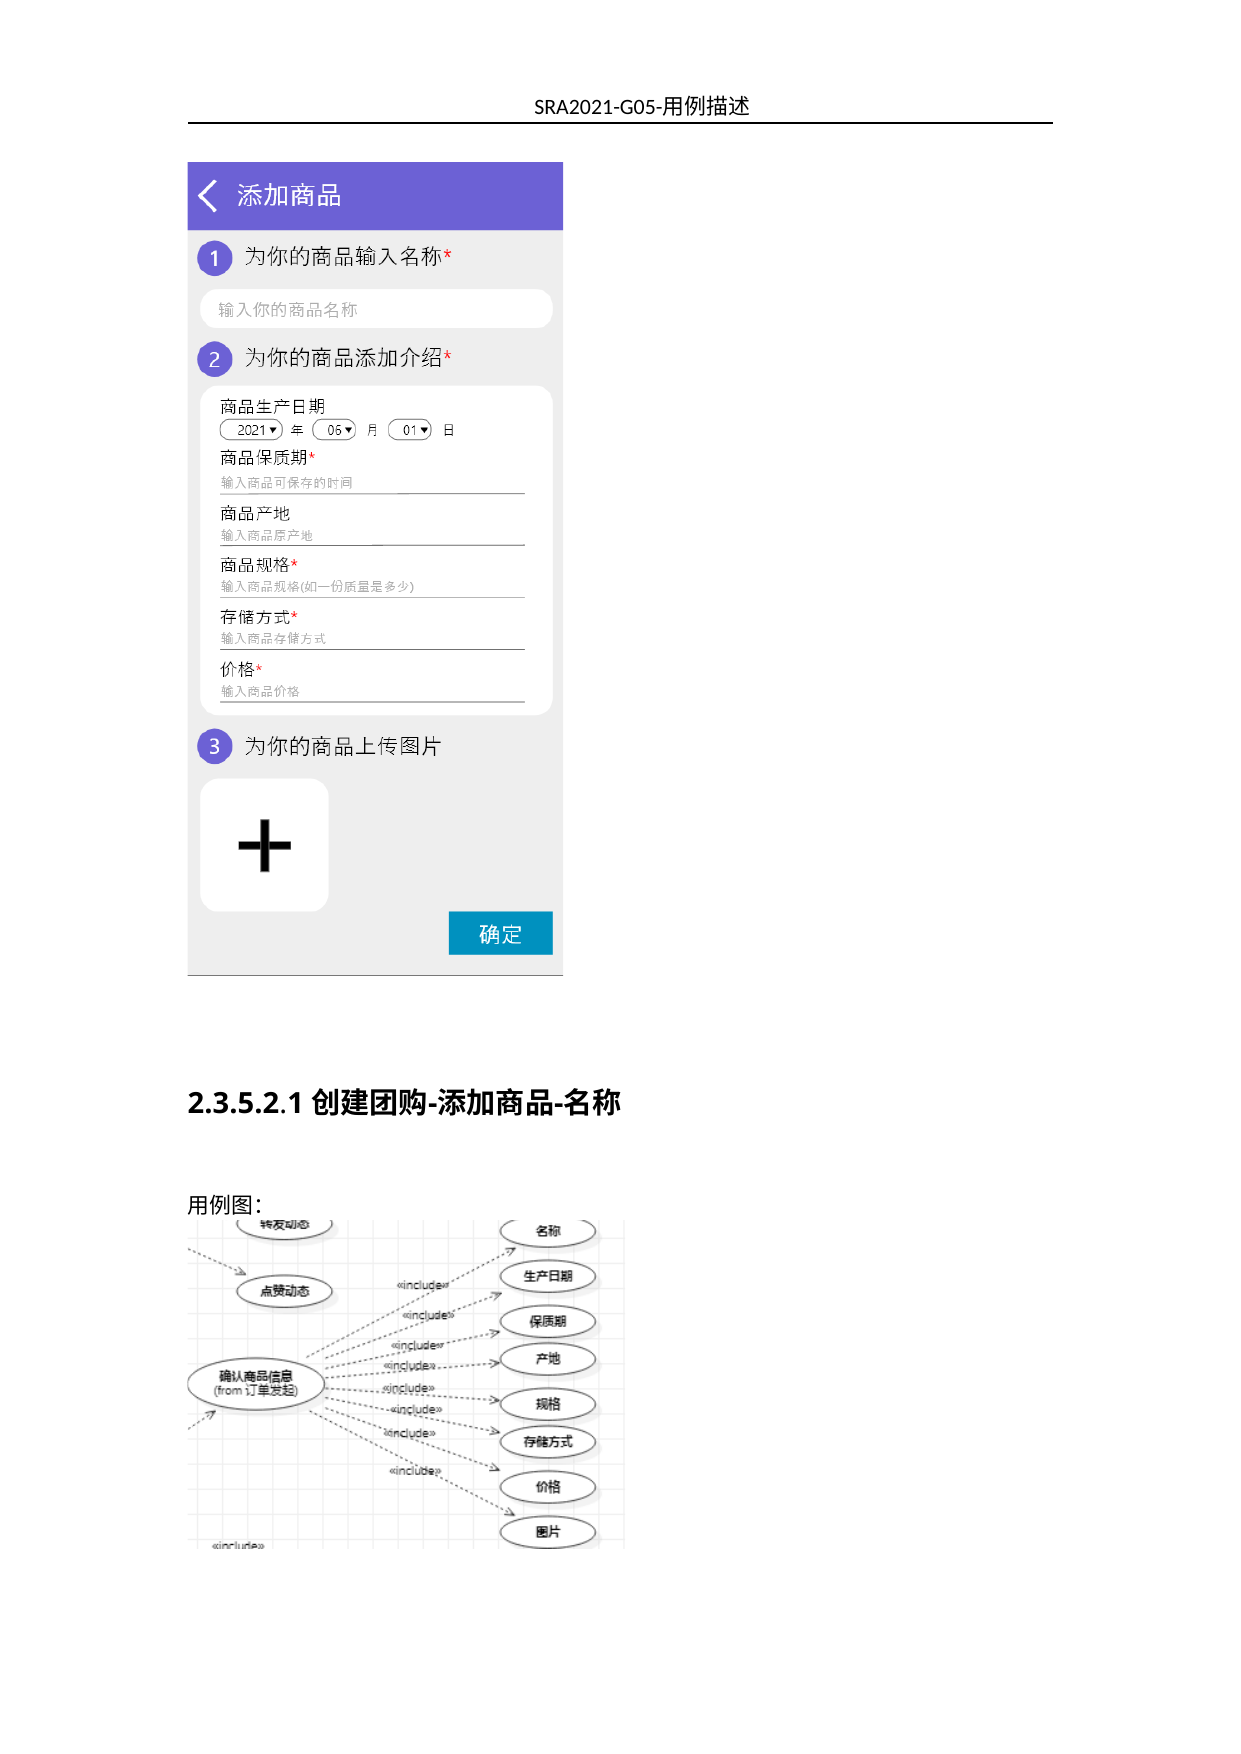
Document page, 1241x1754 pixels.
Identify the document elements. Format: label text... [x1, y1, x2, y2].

picture [187, 162, 564, 976]
picture [187, 1220, 625, 1549]
subtitle 2.3.5.2.1 创建团购-添加商品-名称 [187, 1069, 1053, 1134]
text 用例图： [187, 1187, 1053, 1220]
